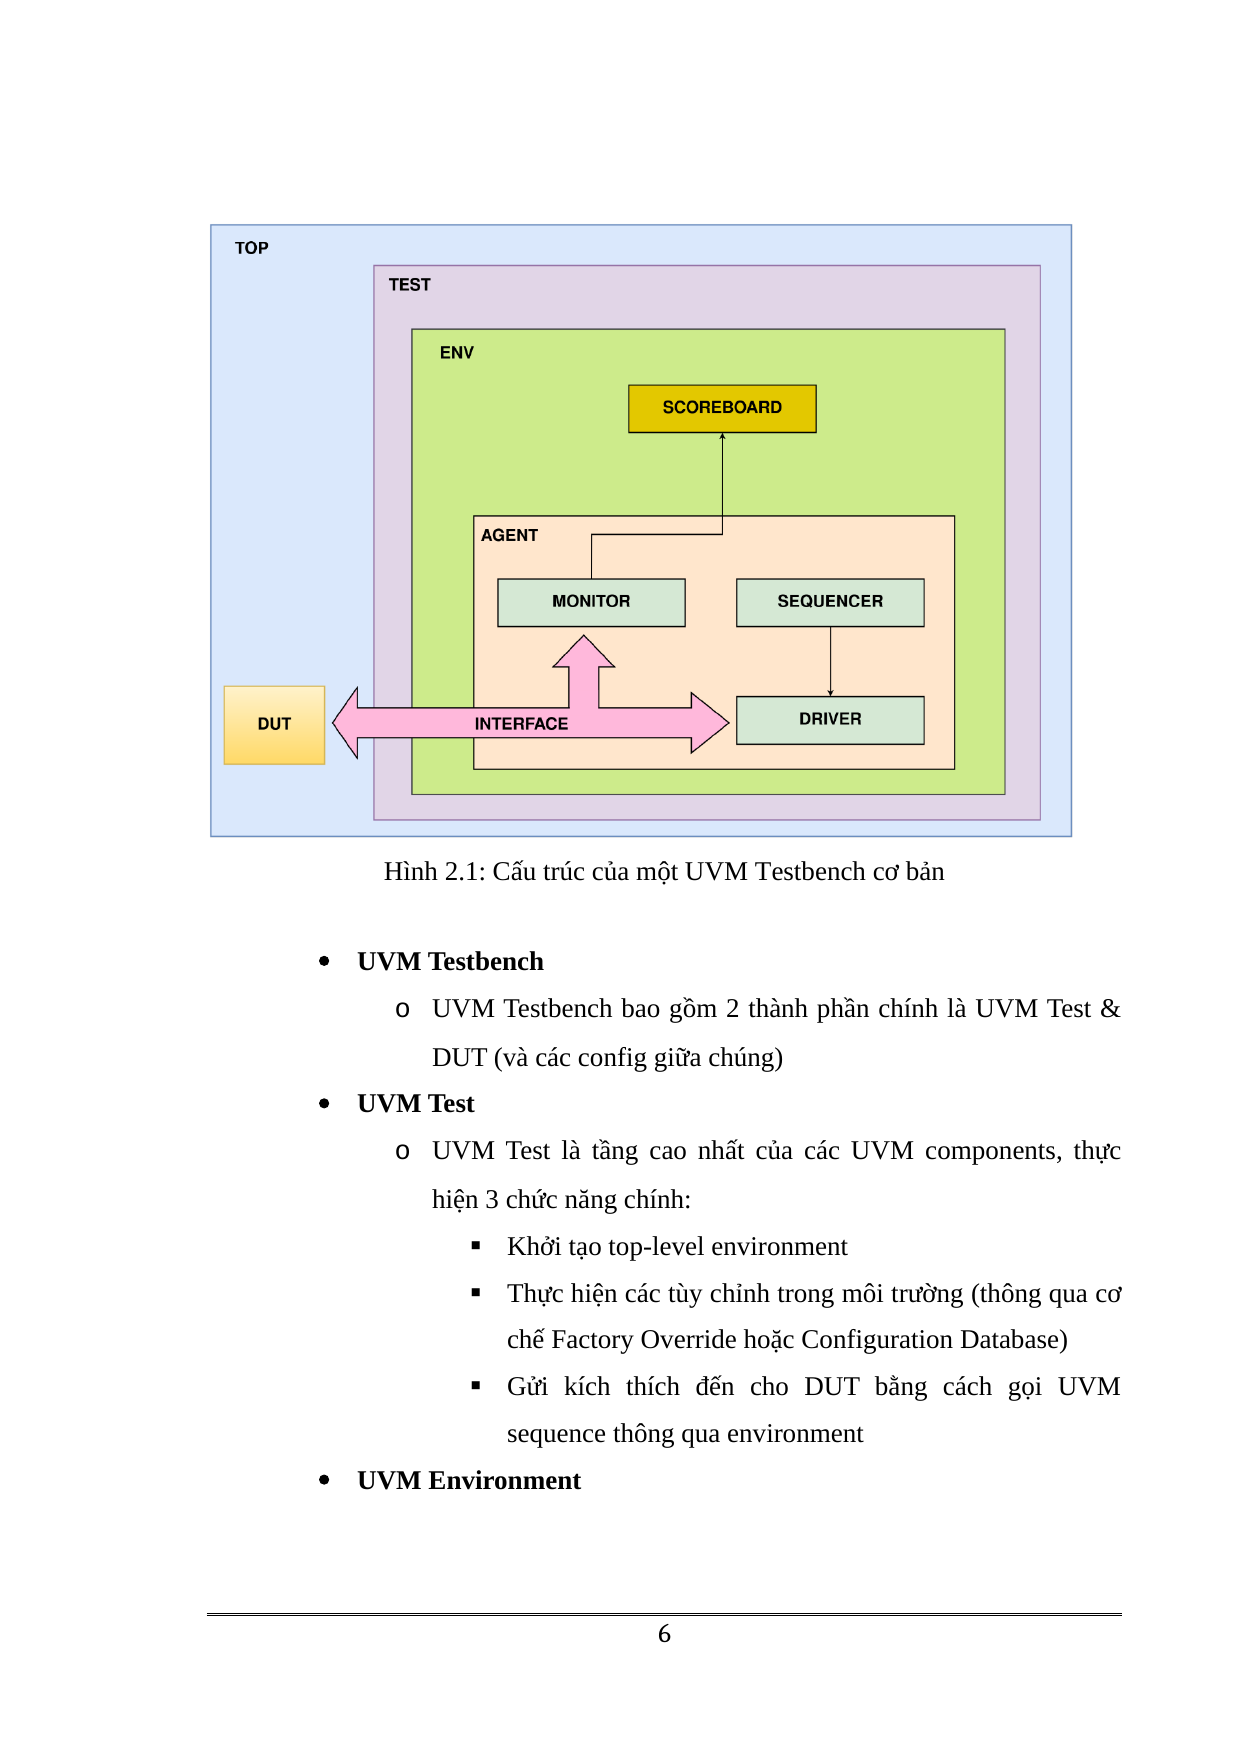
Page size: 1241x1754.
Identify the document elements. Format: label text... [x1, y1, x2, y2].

text Hình 2.1: Cấu trúc của một UVM Testbench cơ bản [207, 855, 1122, 886]
list Gửi kích thích đến cho DUT bằng cách gọi UVM sequence thông qua environment [469, 1370, 1122, 1448]
picture [206, 220, 1076, 841]
list UVM Testbench [319, 945, 1122, 976]
list UVM Test là tầng cao nhất của các UVM components, thực hiện 3 chức năng chính: [394, 1134, 1122, 1214]
list UVM Testbench bao gồm 2 thành phần chính là UVM Test & DUT (và các config giữa chúng) [394, 992, 1122, 1072]
list Thực hiện các tùy chỉnh trong môi trường (thông qua cơ chế Factory Override hoặc Configuration Database) [469, 1277, 1122, 1355]
list UVM Test [319, 1087, 1122, 1119]
list Khởi tạo top-level environment [469, 1230, 1122, 1261]
list UVM Environment [319, 1464, 1122, 1495]
